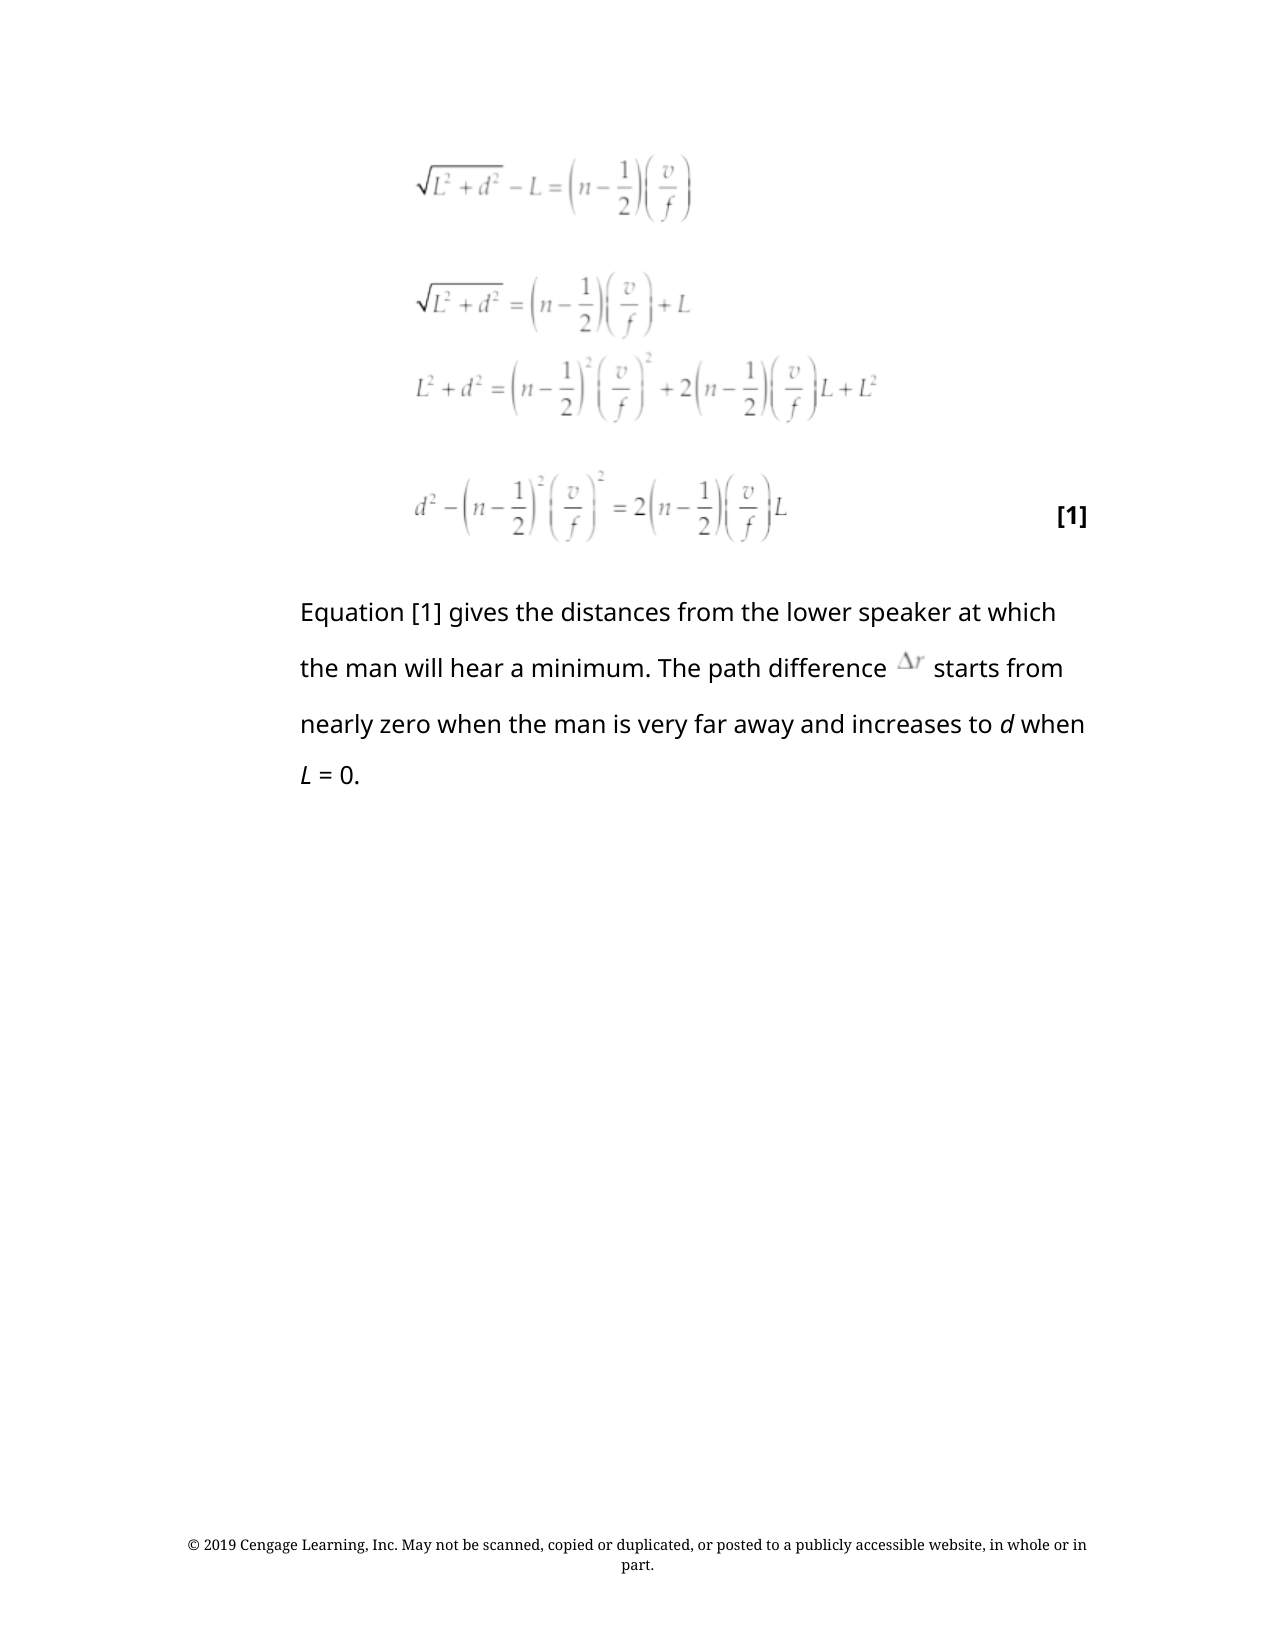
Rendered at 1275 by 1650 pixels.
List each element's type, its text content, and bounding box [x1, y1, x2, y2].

text Equation [1] gives the distances from the lower speaker at which the man will hear a minimum. The path difference starts from nearly zero when the man is very far away and increases to d when L = 0. [187, 594, 1087, 792]
text [1] [187, 465, 1087, 565]
